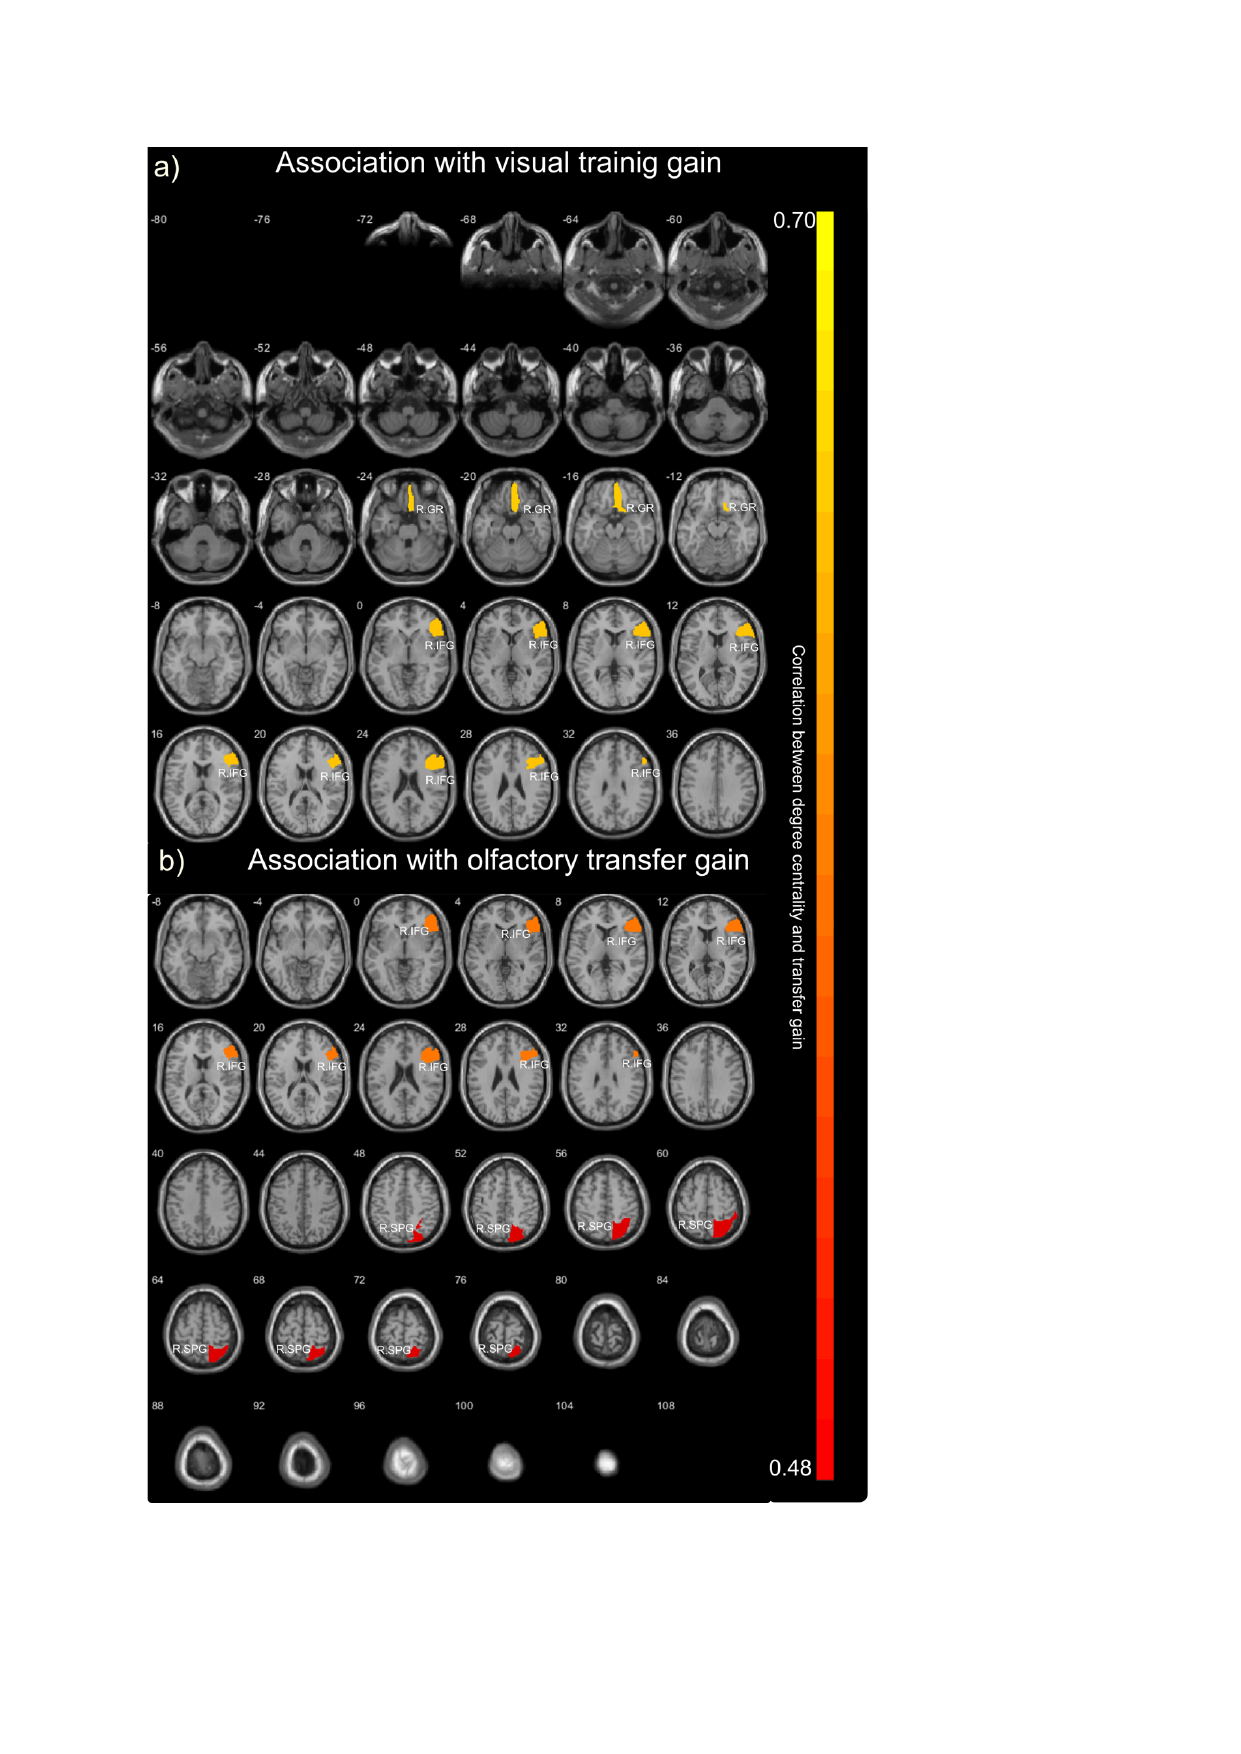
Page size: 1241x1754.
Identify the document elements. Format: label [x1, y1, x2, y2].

picture [147, 147, 868, 1503]
